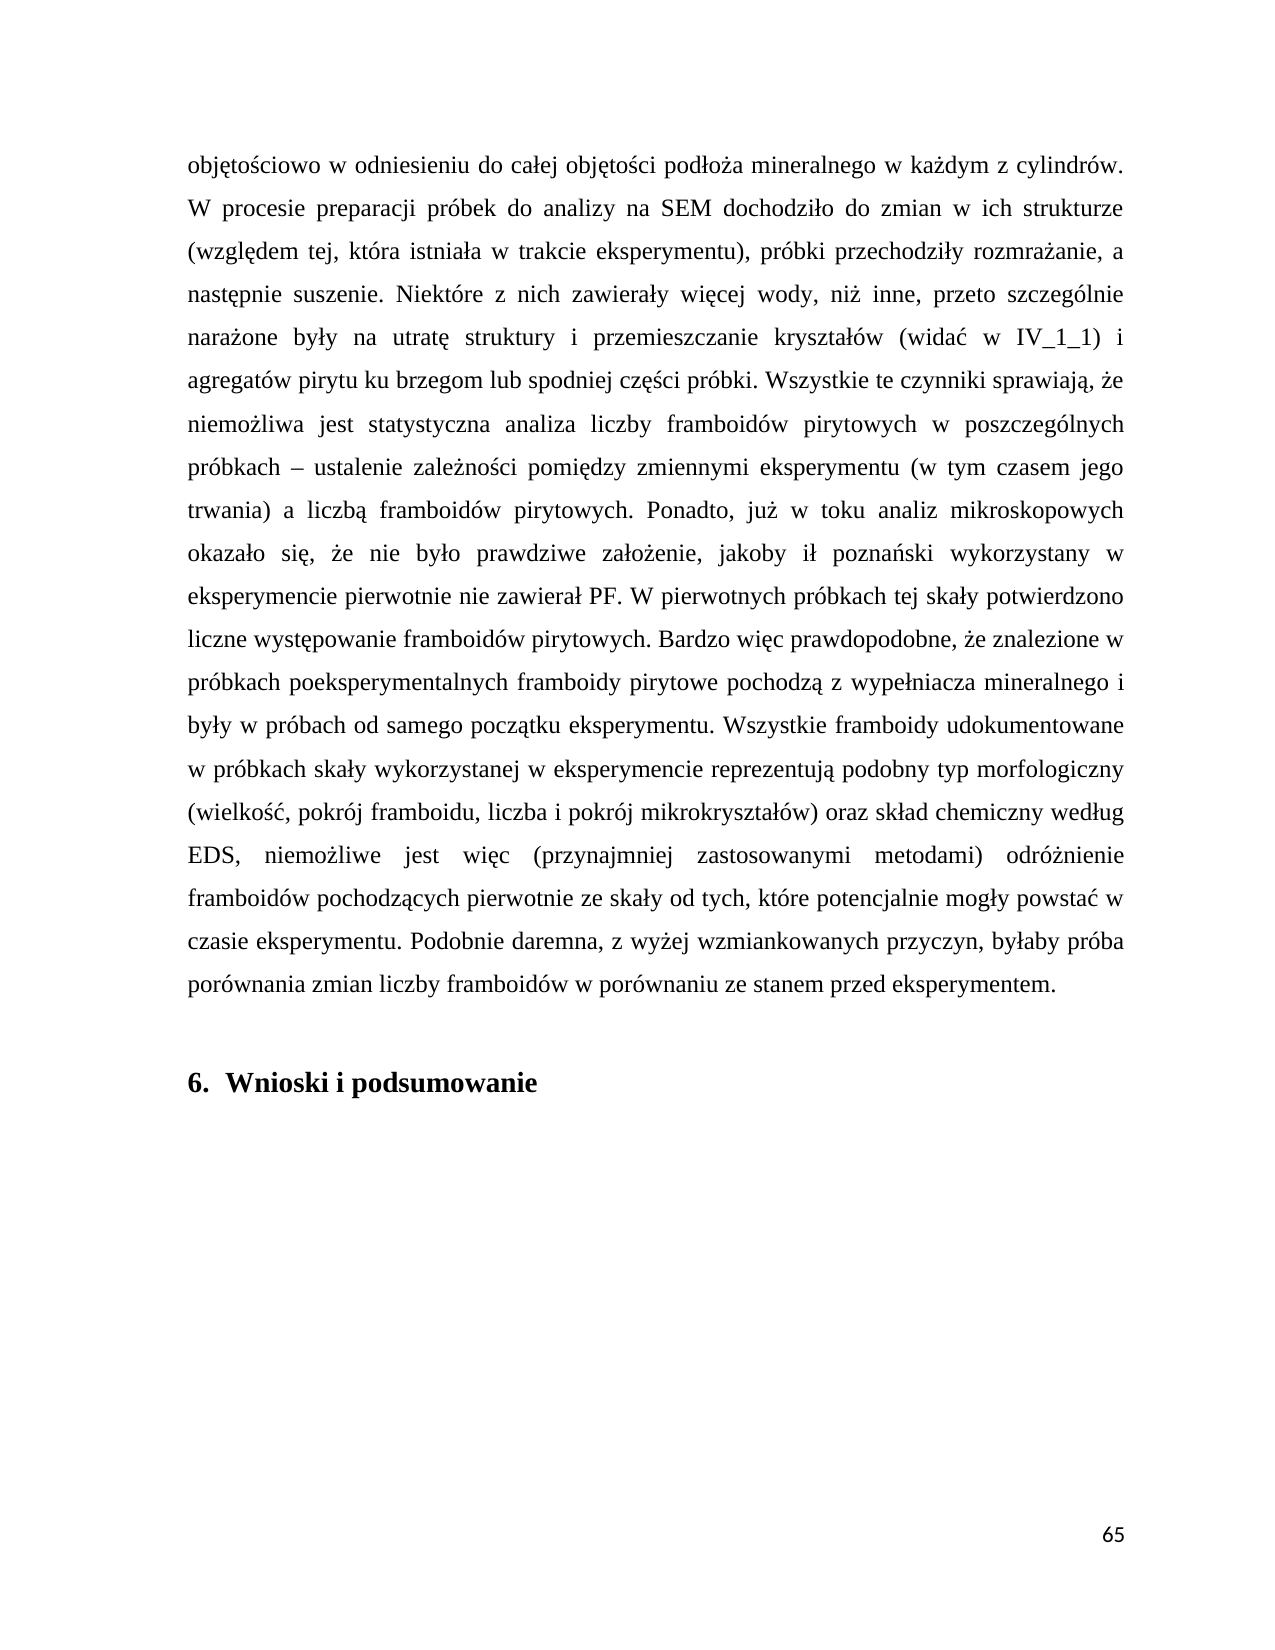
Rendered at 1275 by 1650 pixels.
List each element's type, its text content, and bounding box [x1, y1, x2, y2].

subtitle Wnioski i podsumowanie [187, 1066, 1125, 1099]
